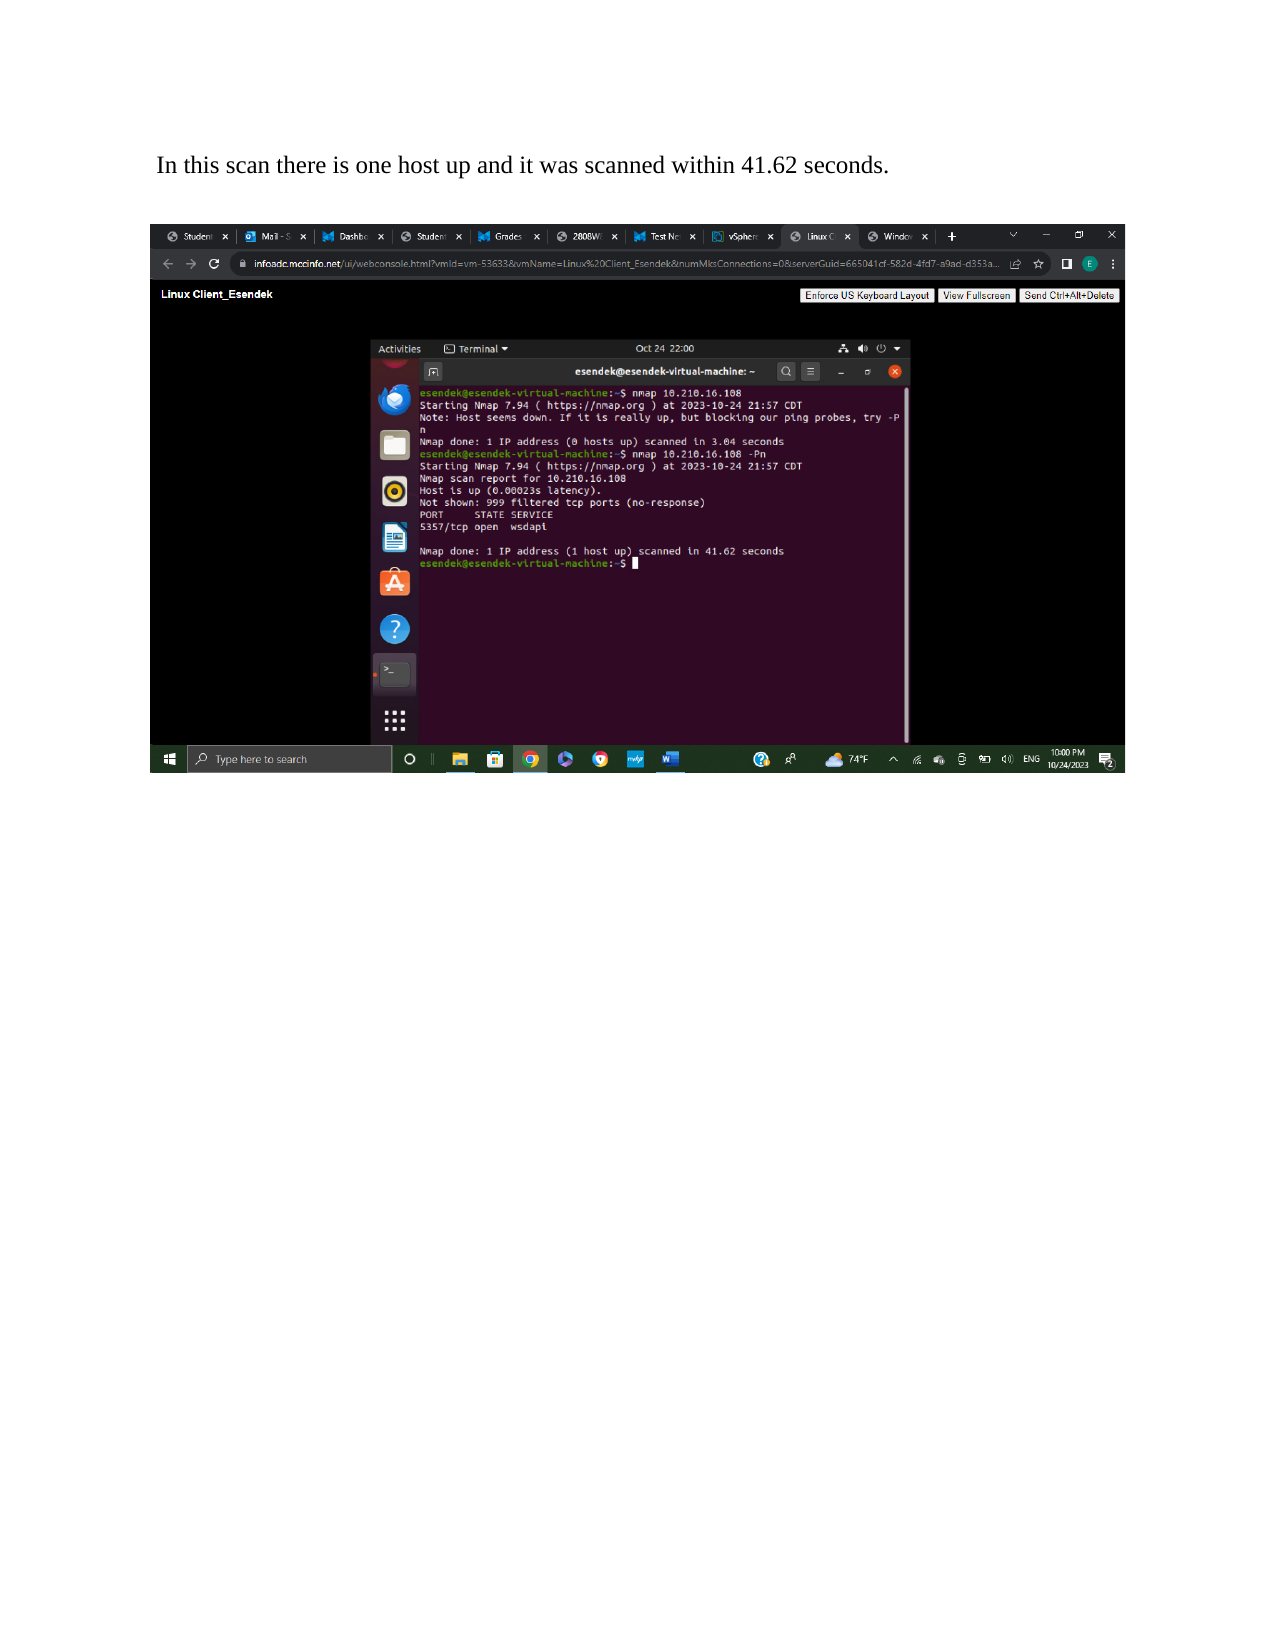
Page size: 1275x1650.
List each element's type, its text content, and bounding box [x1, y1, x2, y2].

picture [150, 224, 1125, 773]
text In this scan there is one host up and it was scanned within 41.62 seconds. [150, 150, 1125, 179]
